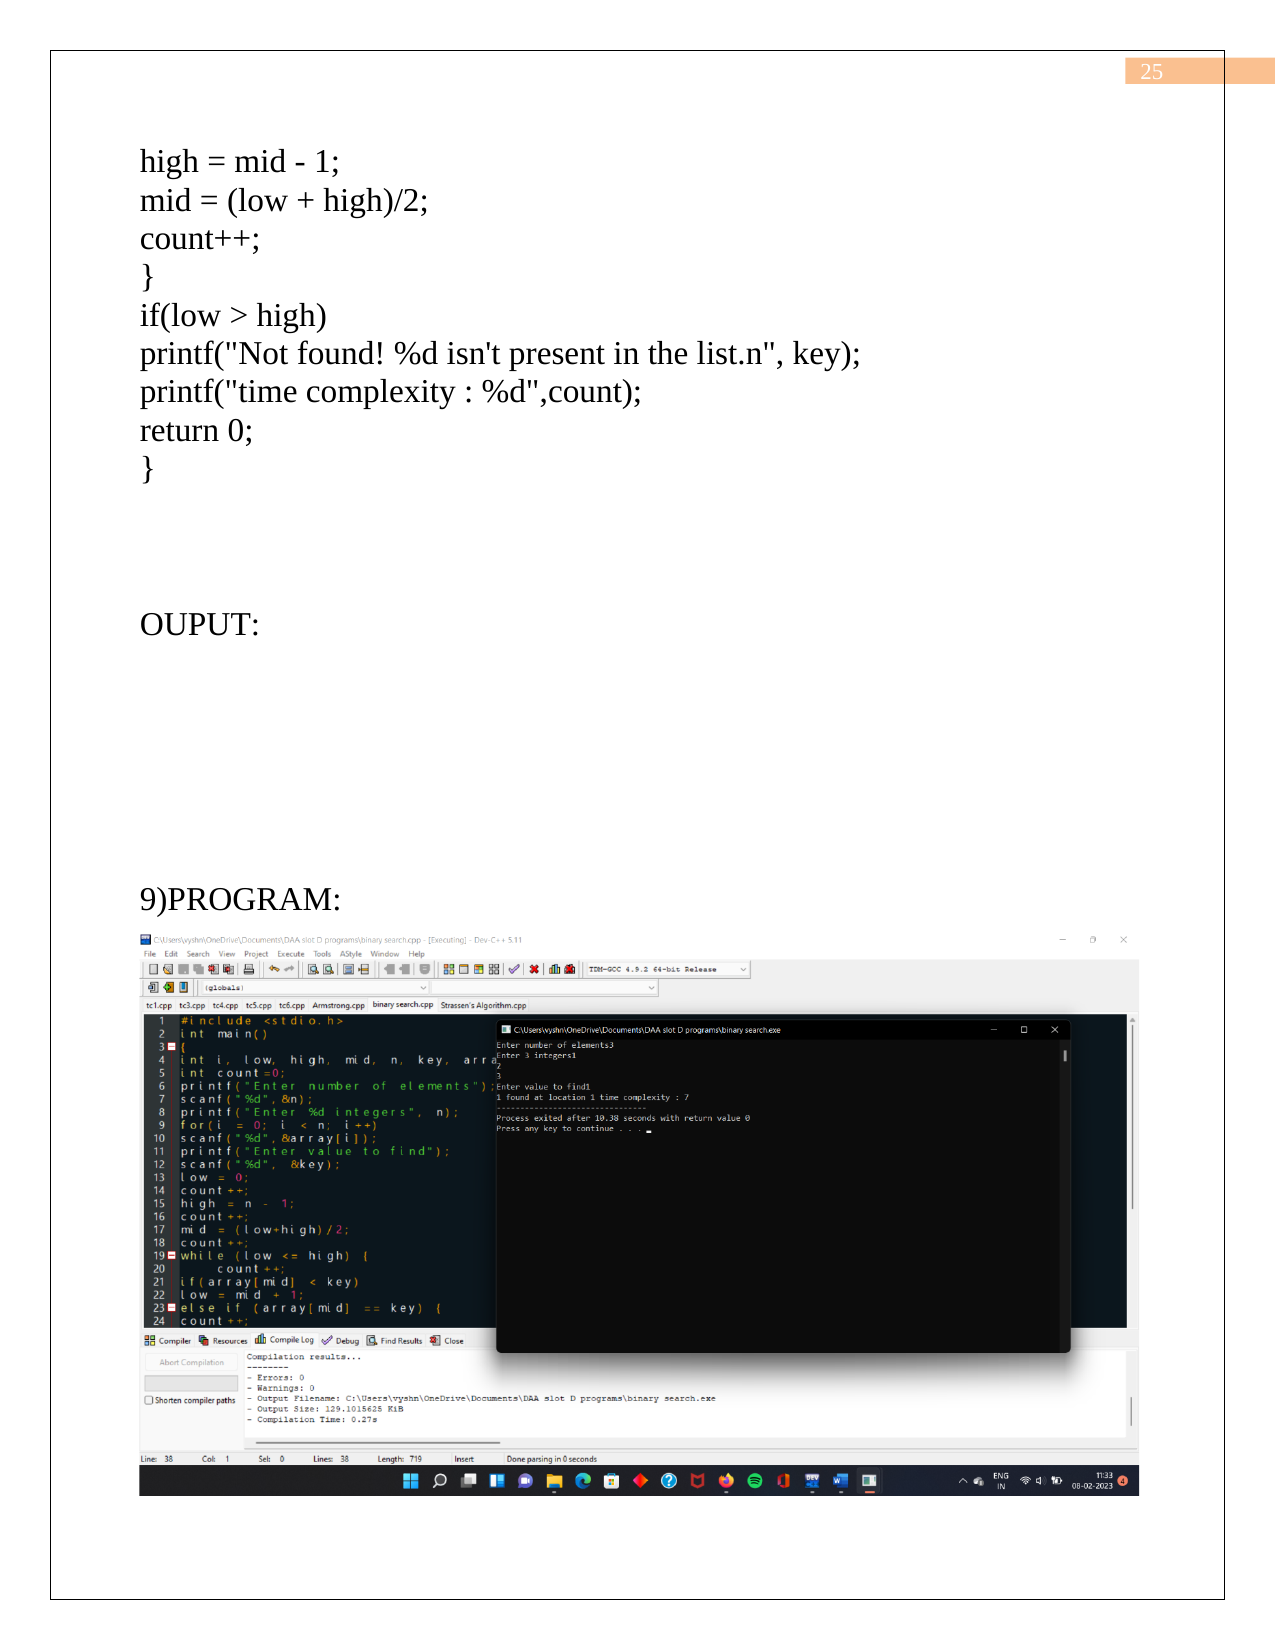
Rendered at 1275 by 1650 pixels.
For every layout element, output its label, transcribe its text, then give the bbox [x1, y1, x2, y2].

text high = mid - 1; [139, 142, 1139, 180]
text return 0; [139, 410, 1139, 448]
text OUPUT: [139, 604, 1139, 642]
text 9)PROGRAM: [139, 879, 1139, 918]
text count++; [139, 218, 1139, 257]
text printf("Not found! %d isn't present in the list.n", key); [139, 333, 1139, 372]
picture [139, 932, 1140, 1496]
text } [139, 257, 1139, 295]
text } [139, 448, 1139, 487]
text printf("time complexity : %d",count); [139, 372, 1139, 410]
text mid = (low + high)/2; [139, 180, 1139, 218]
text if(low > high) [139, 295, 1139, 333]
